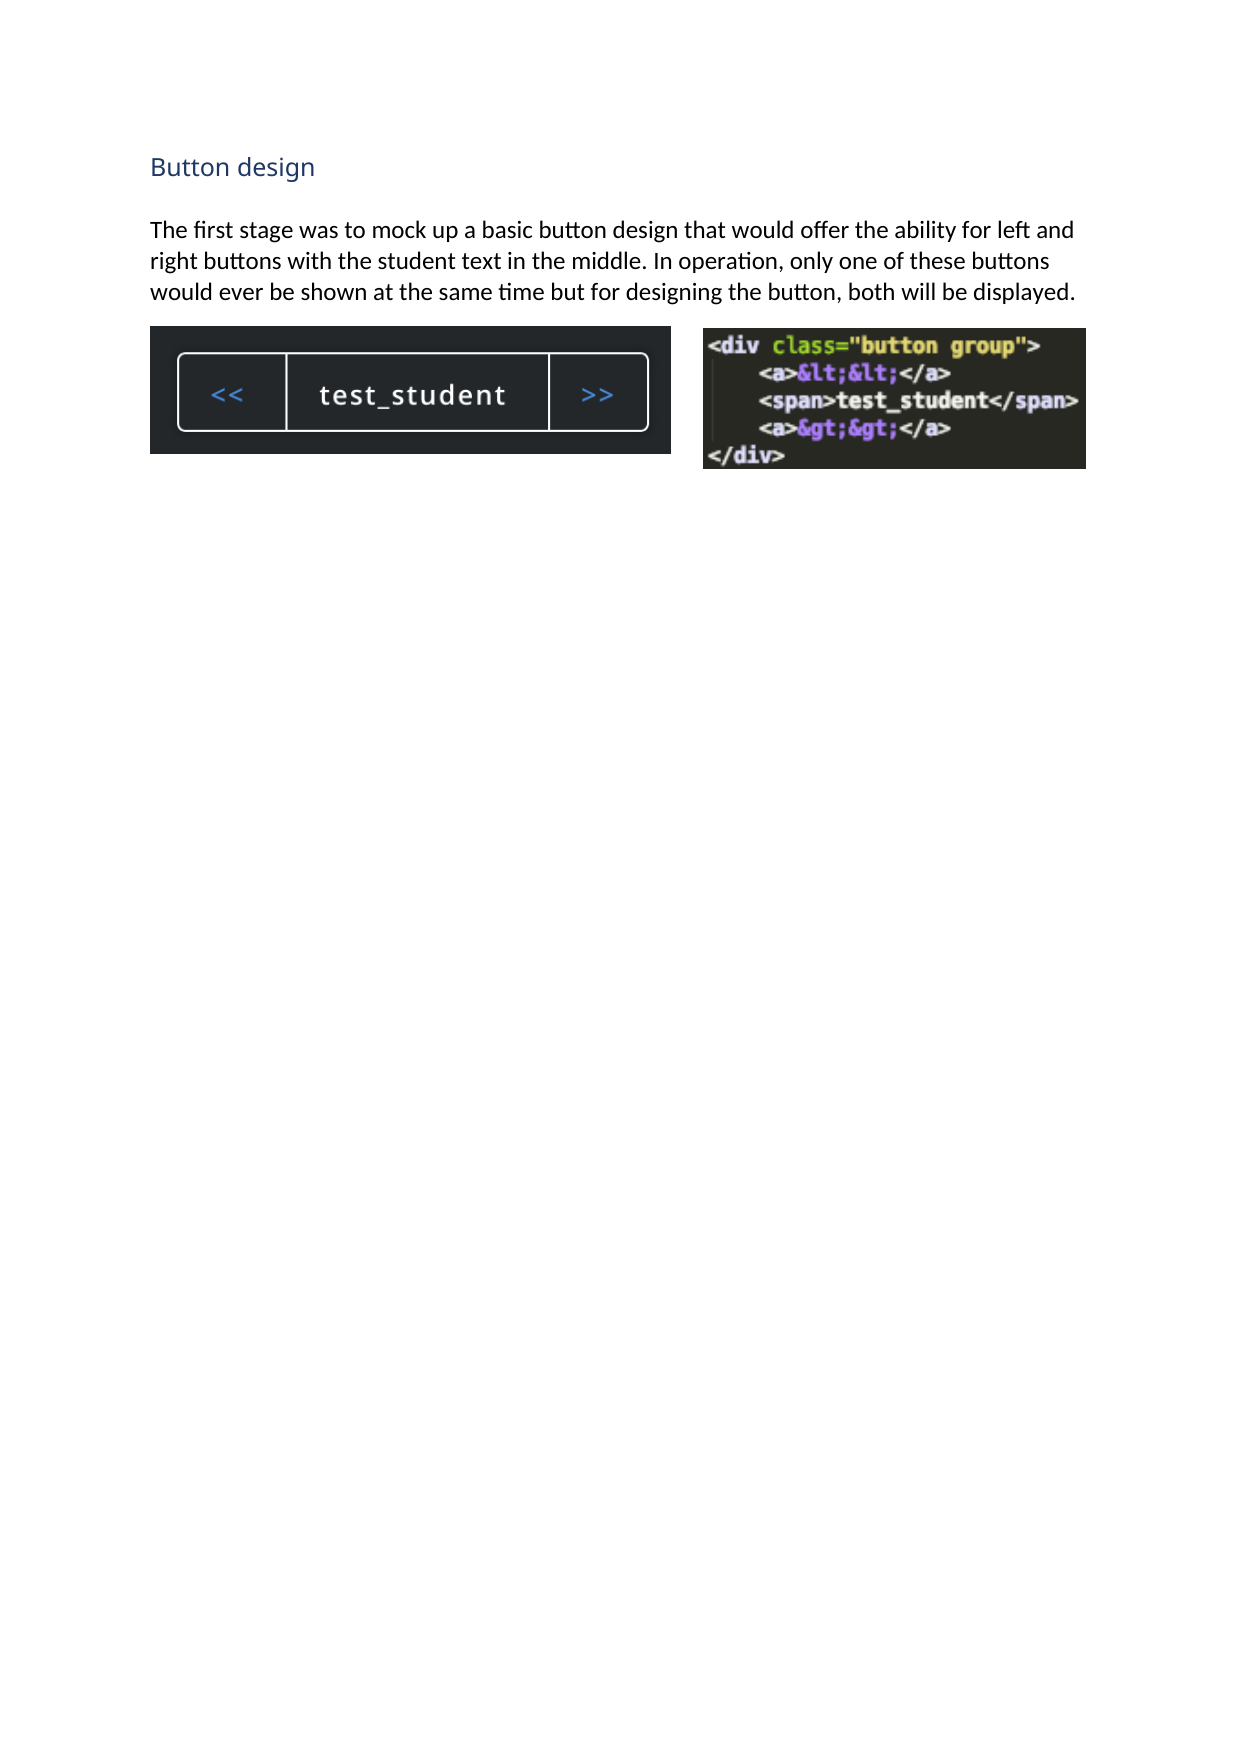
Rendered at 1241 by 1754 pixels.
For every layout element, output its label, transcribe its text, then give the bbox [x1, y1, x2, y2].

picture [703, 328, 1086, 469]
text The first stage was to mock up a basic button design that would offer the ability for left and right buttons with the student text in the middle. In operation, only one of these buttons would ever be shown at the same time but for designing the button, both will be displayed. [150, 214, 1090, 306]
subtitle Button design [150, 150, 1090, 184]
picture [150, 326, 671, 454]
